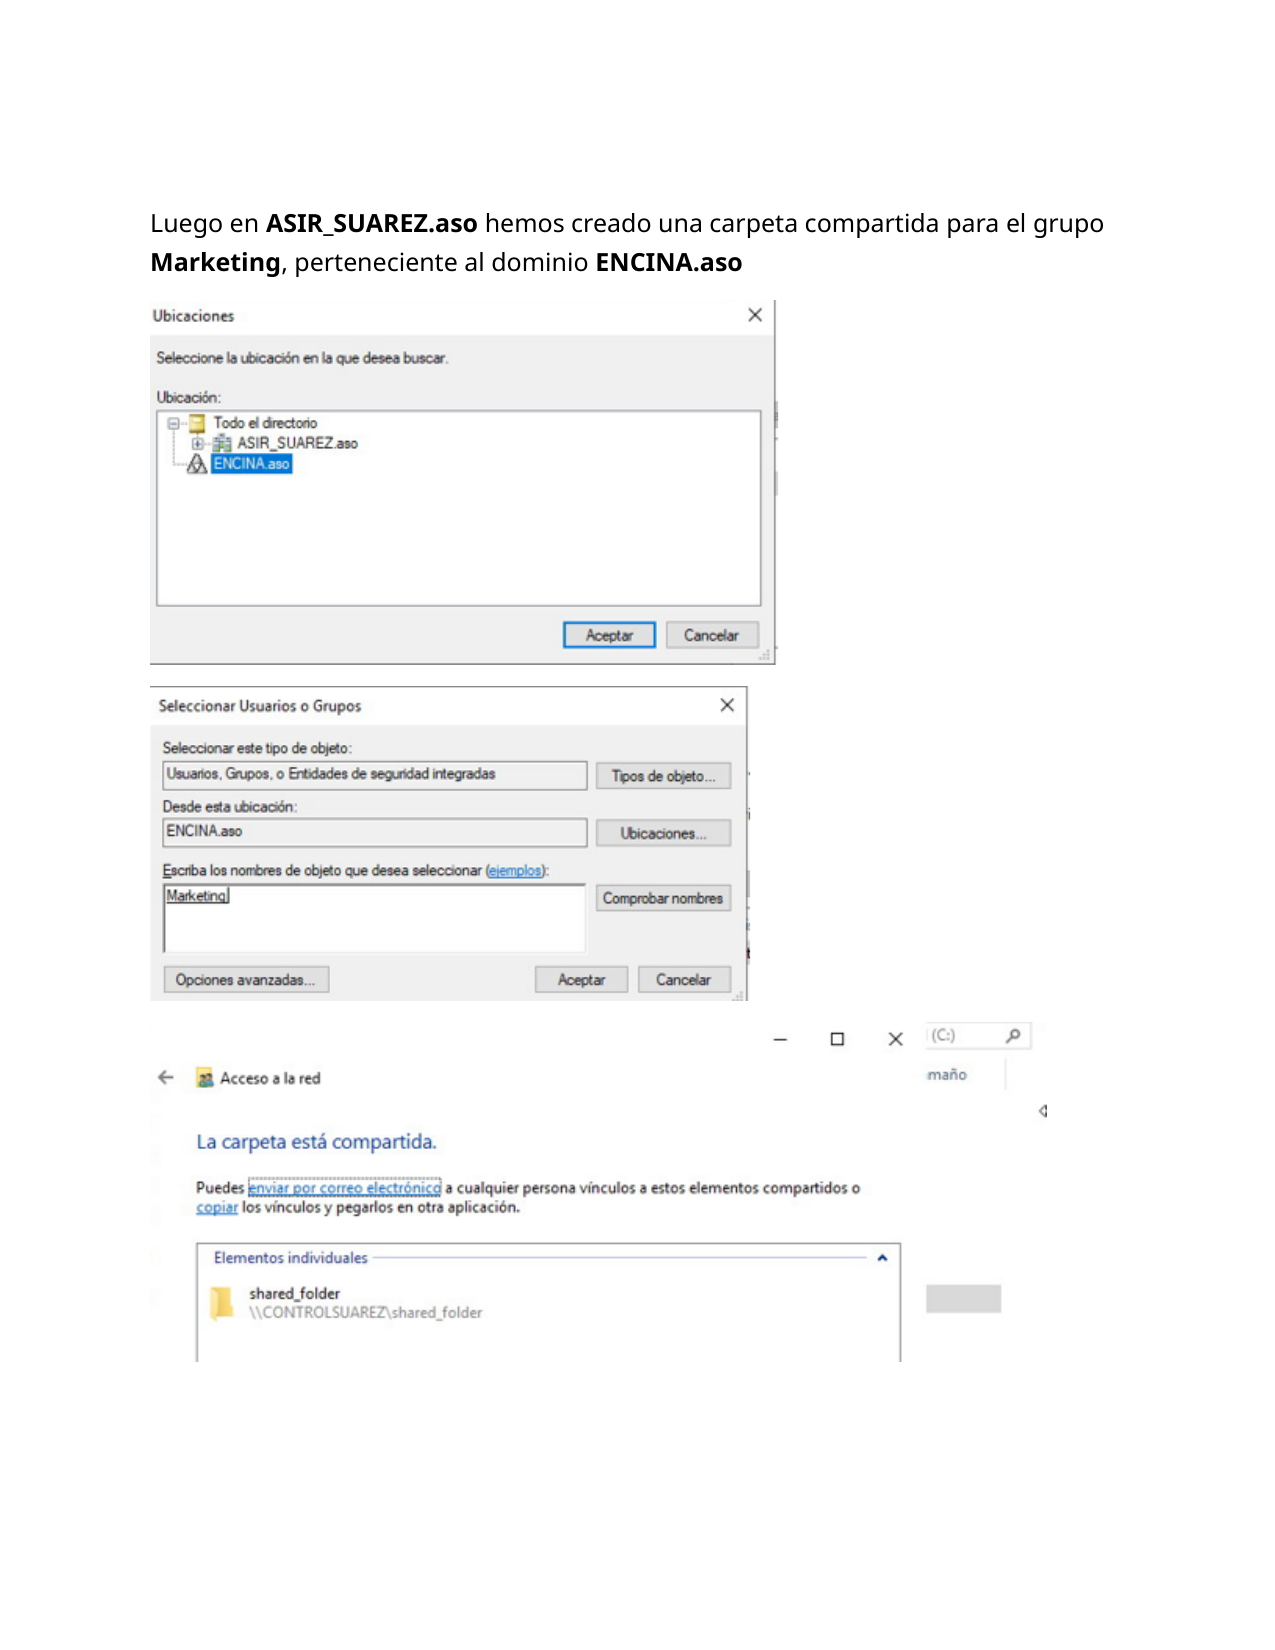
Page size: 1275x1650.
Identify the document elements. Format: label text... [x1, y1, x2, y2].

text Luego en ASIR_SUAREZ.aso hemos creado una carpeta compartida para el grupo Marketing, perteneciente al dominio ENCINA.aso [150, 206, 1125, 279]
picture [150, 1022, 1047, 1362]
picture [150, 686, 750, 1001]
picture [150, 300, 779, 665]
